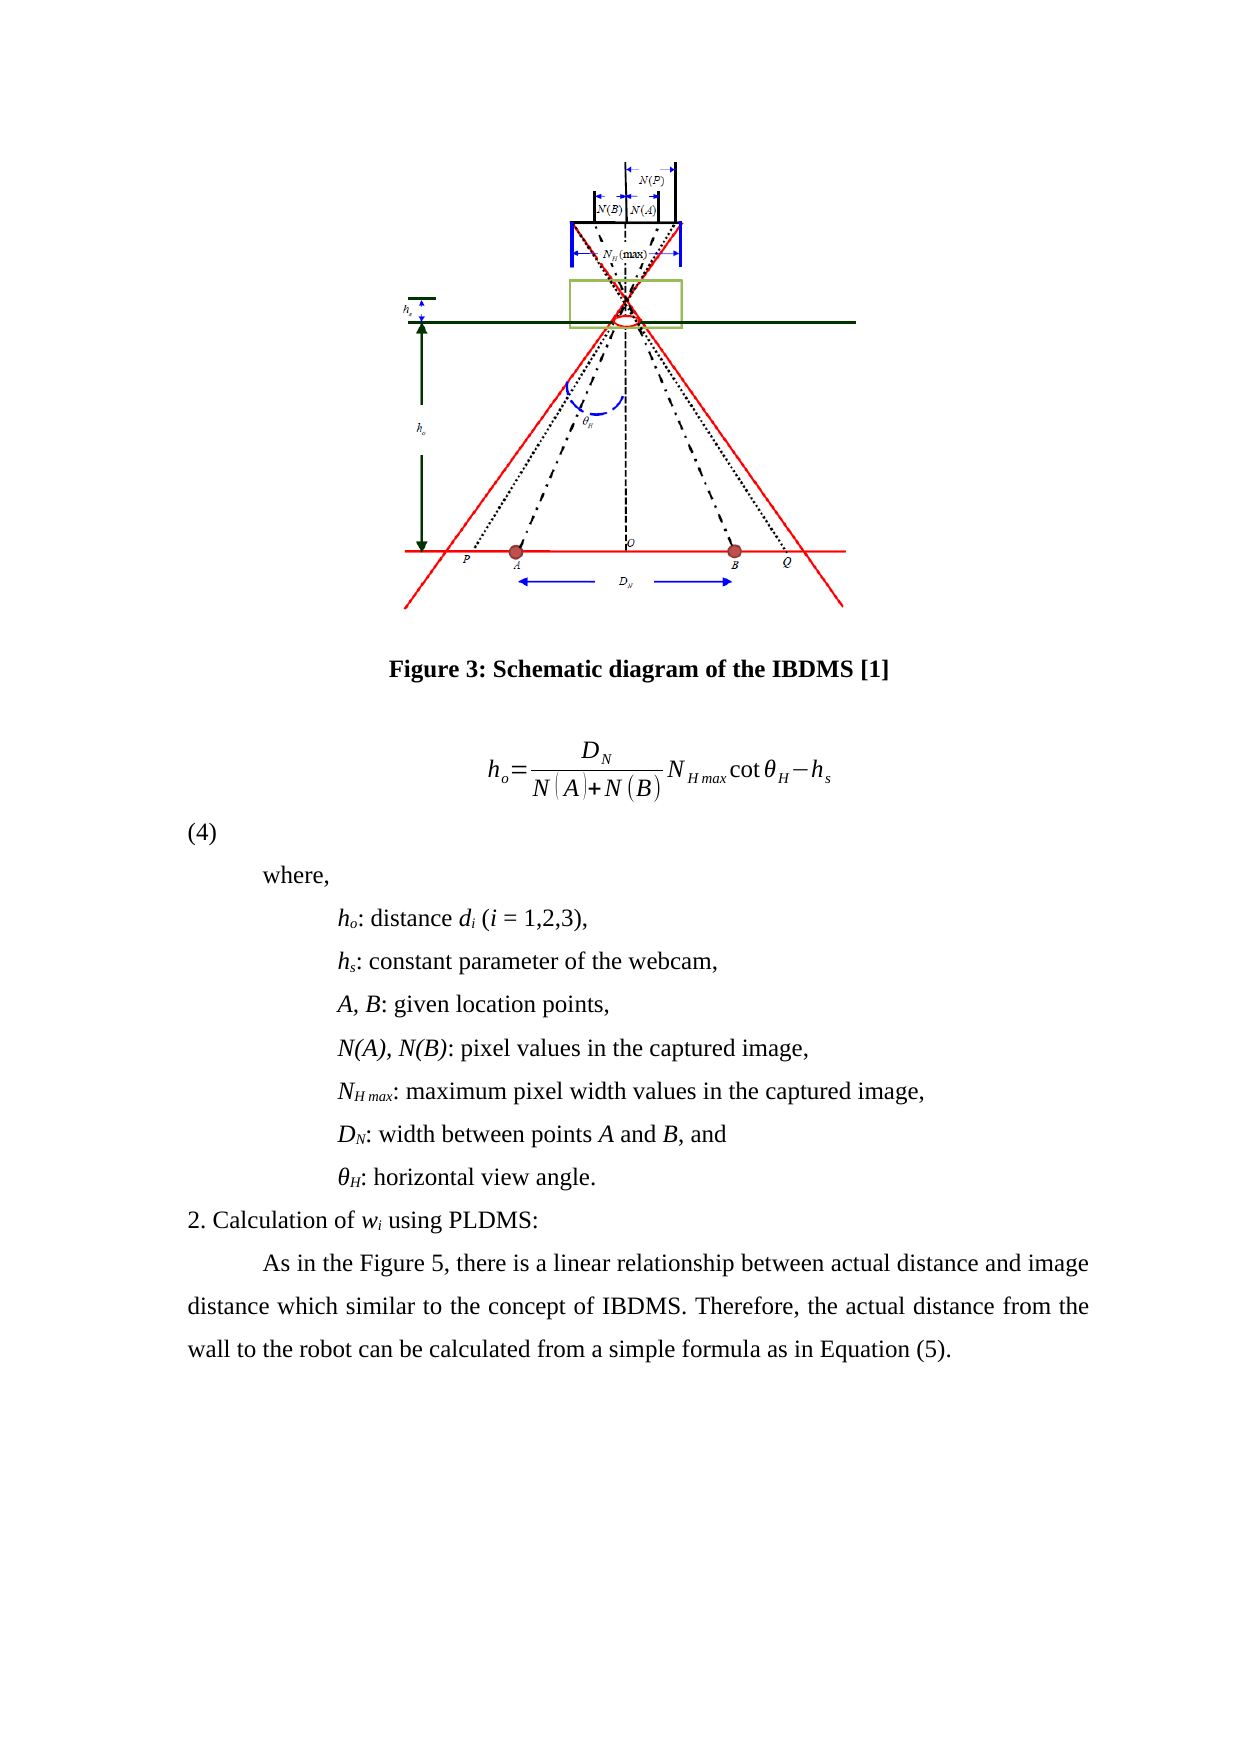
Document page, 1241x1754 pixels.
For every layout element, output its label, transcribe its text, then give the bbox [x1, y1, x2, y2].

text θH: horizontal view angle. [337, 1162, 1090, 1191]
text (4) [187, 737, 1090, 846]
text A, B: given location points, [337, 989, 1090, 1018]
text 2. Calculation of wi using PLDMS: [187, 1205, 1090, 1234]
text where, [187, 860, 1090, 889]
text hs: constant parameter of the webcam, [337, 946, 1090, 975]
text NH max: maximum pixel width values in the captured image, [337, 1076, 1090, 1104]
text N(A), N(B): pixel values in the captured image, [337, 1033, 1090, 1061]
text DN: width between points A and B, and [337, 1119, 1090, 1148]
text ho: distance di (i = 1,2,3), [337, 903, 1090, 932]
text Figure 3: Schematic diagram of the IBDMS [187, 654, 1090, 683]
text As in the Figure 5, there is a linear relationship between actual distance and image distance which similar to the concept of IBDMS. Therefore, the actual distance from the wall to the robot can be calculated from a simple formula as in Equation (5). [187, 1248, 1090, 1363]
